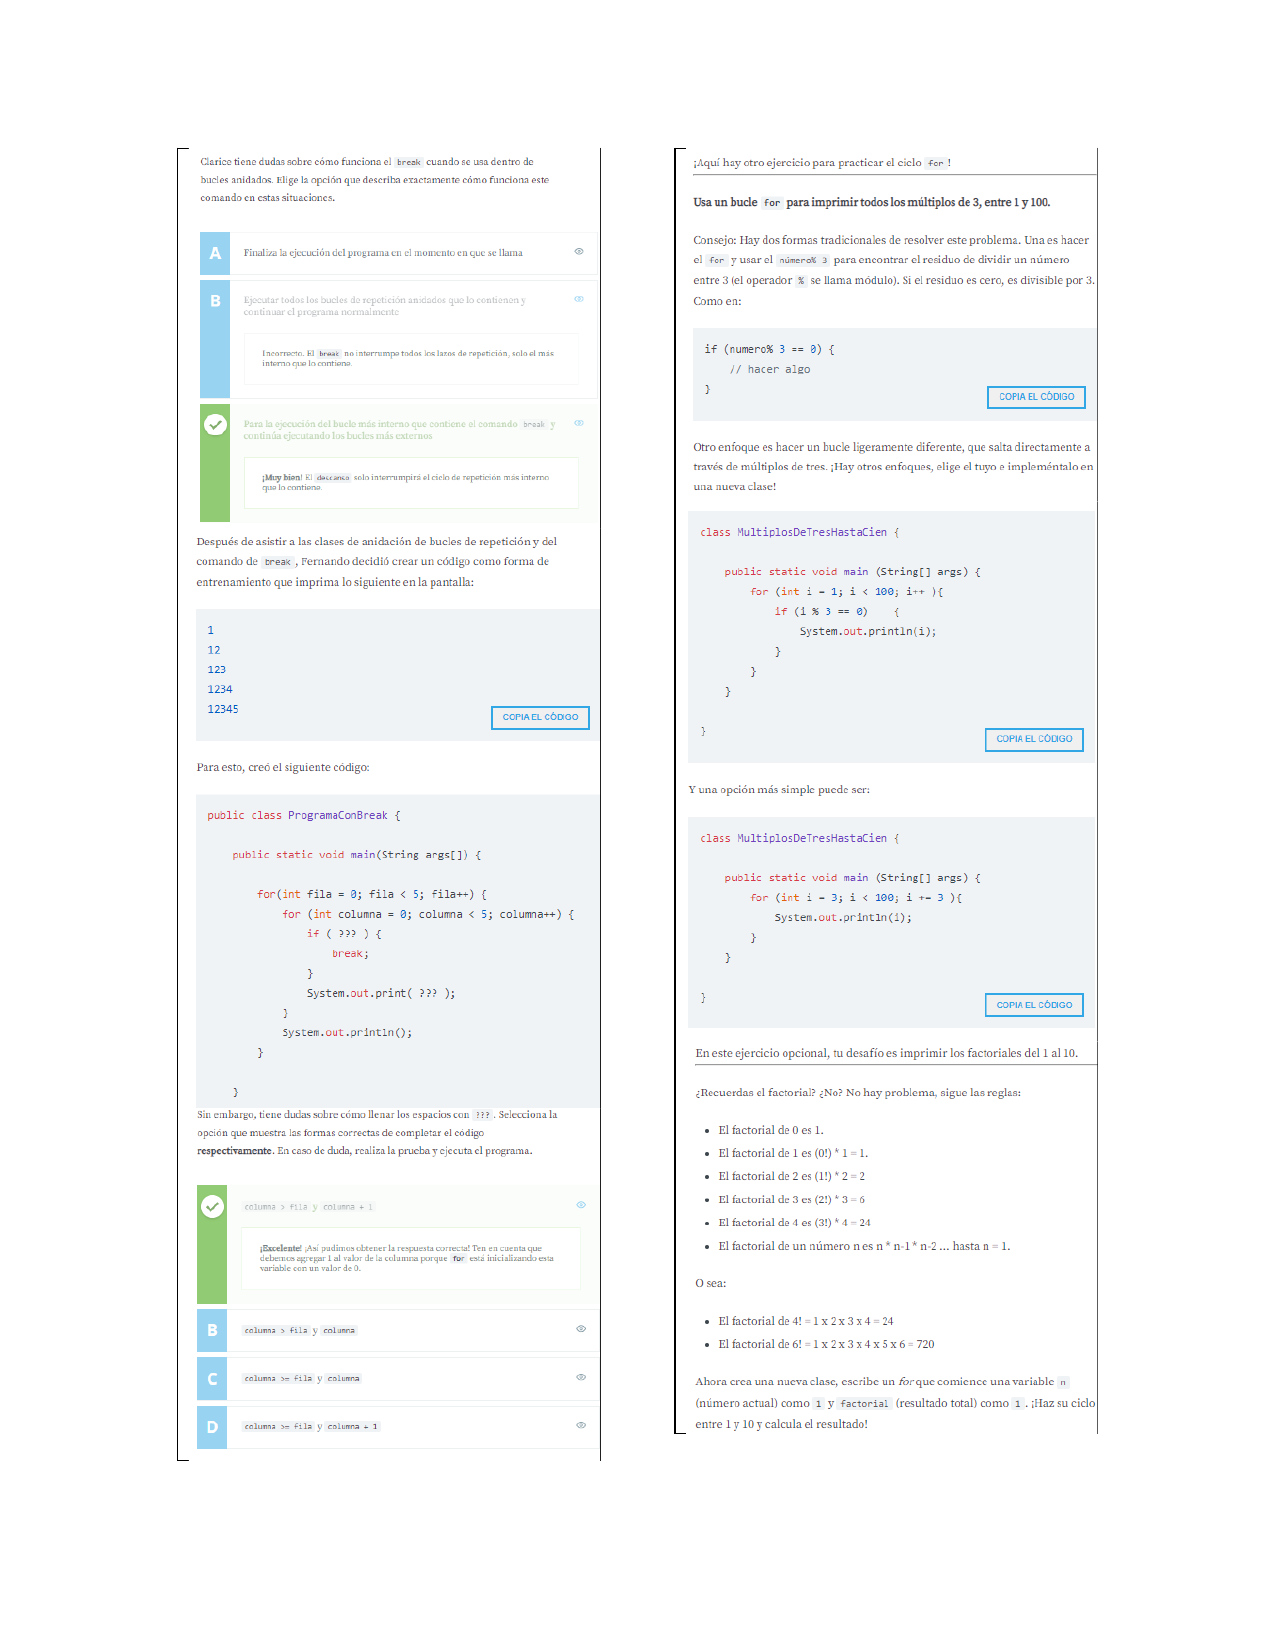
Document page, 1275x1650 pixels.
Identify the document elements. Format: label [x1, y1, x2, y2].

table_header [676, 149, 686, 1433]
picture [686, 148, 1098, 1434]
table_header [178, 149, 188, 1460]
picture [188, 148, 600, 1461]
